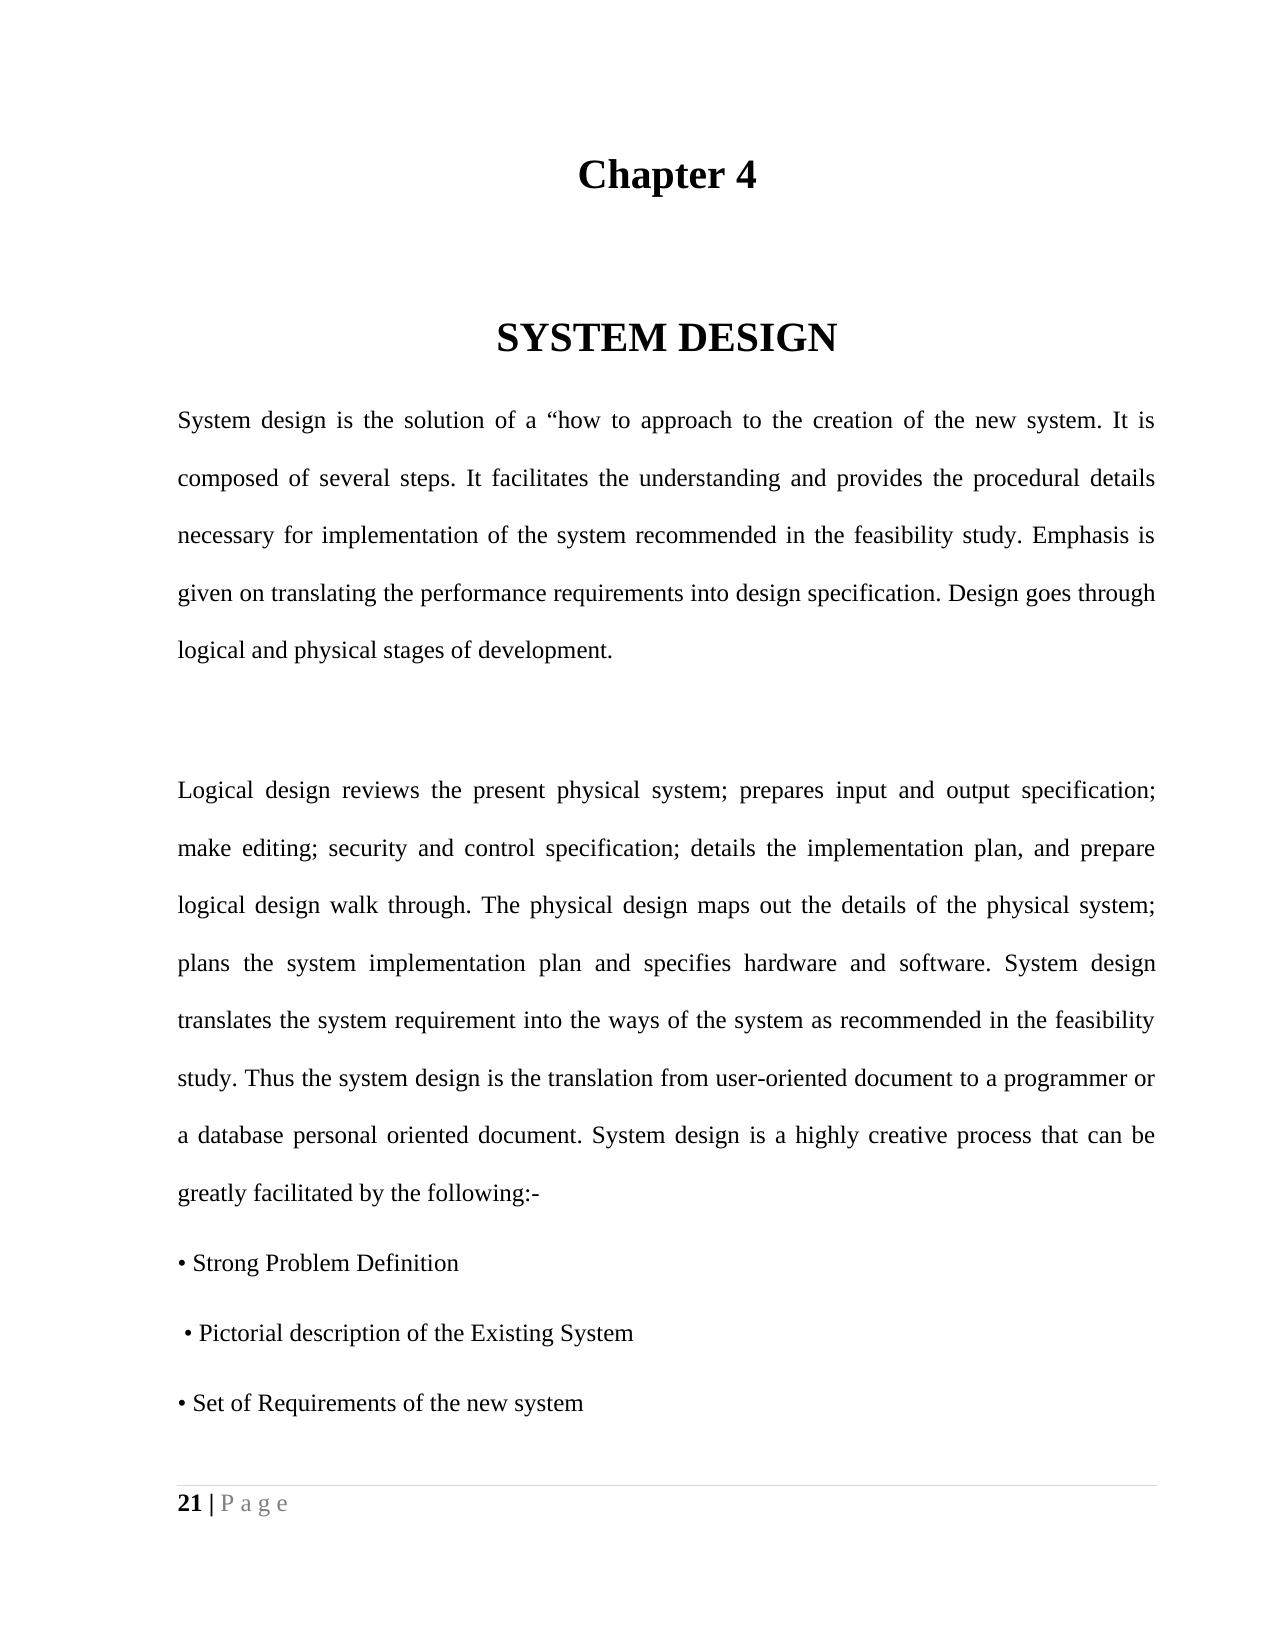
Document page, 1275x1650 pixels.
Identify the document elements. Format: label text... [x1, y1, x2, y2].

text System design is the solution of a “how to approach to the creation of the new system. It is composed of several steps. It facilitates the understanding and provides the procedural details necessary for implementation of the system recommended in the feasibility study. Emphasis is given on translating the performance requirements into design specification. Design goes through logical and physical stages of development. [177, 405, 1157, 664]
text • Set of Requirements of the new system [177, 1388, 1157, 1416]
text • Pictorial description of the Existing System [177, 1318, 1157, 1346]
subtitle Chapter 4 [177, 150, 1157, 198]
text • Strong Problem Definition [177, 1248, 1157, 1276]
subtitle SYSTEM DESIGN [177, 312, 1157, 360]
text Logical design reviews the present physical system; prepares input and output specification; make editing; security and control specification; details the implementation plan, and prepare logical design walk through. The physical design maps out the details of the physical system; plans the system implementation plan and specifies hardware and software. System design translates the system requirement into the ways of the system as recommended in the feasibility study. Thus the system design is the translation from user-oriented document to a programmer or a database personal oriented document. System design is a highly creative process that can be greatly facilitated by the following:- [177, 775, 1157, 1206]
